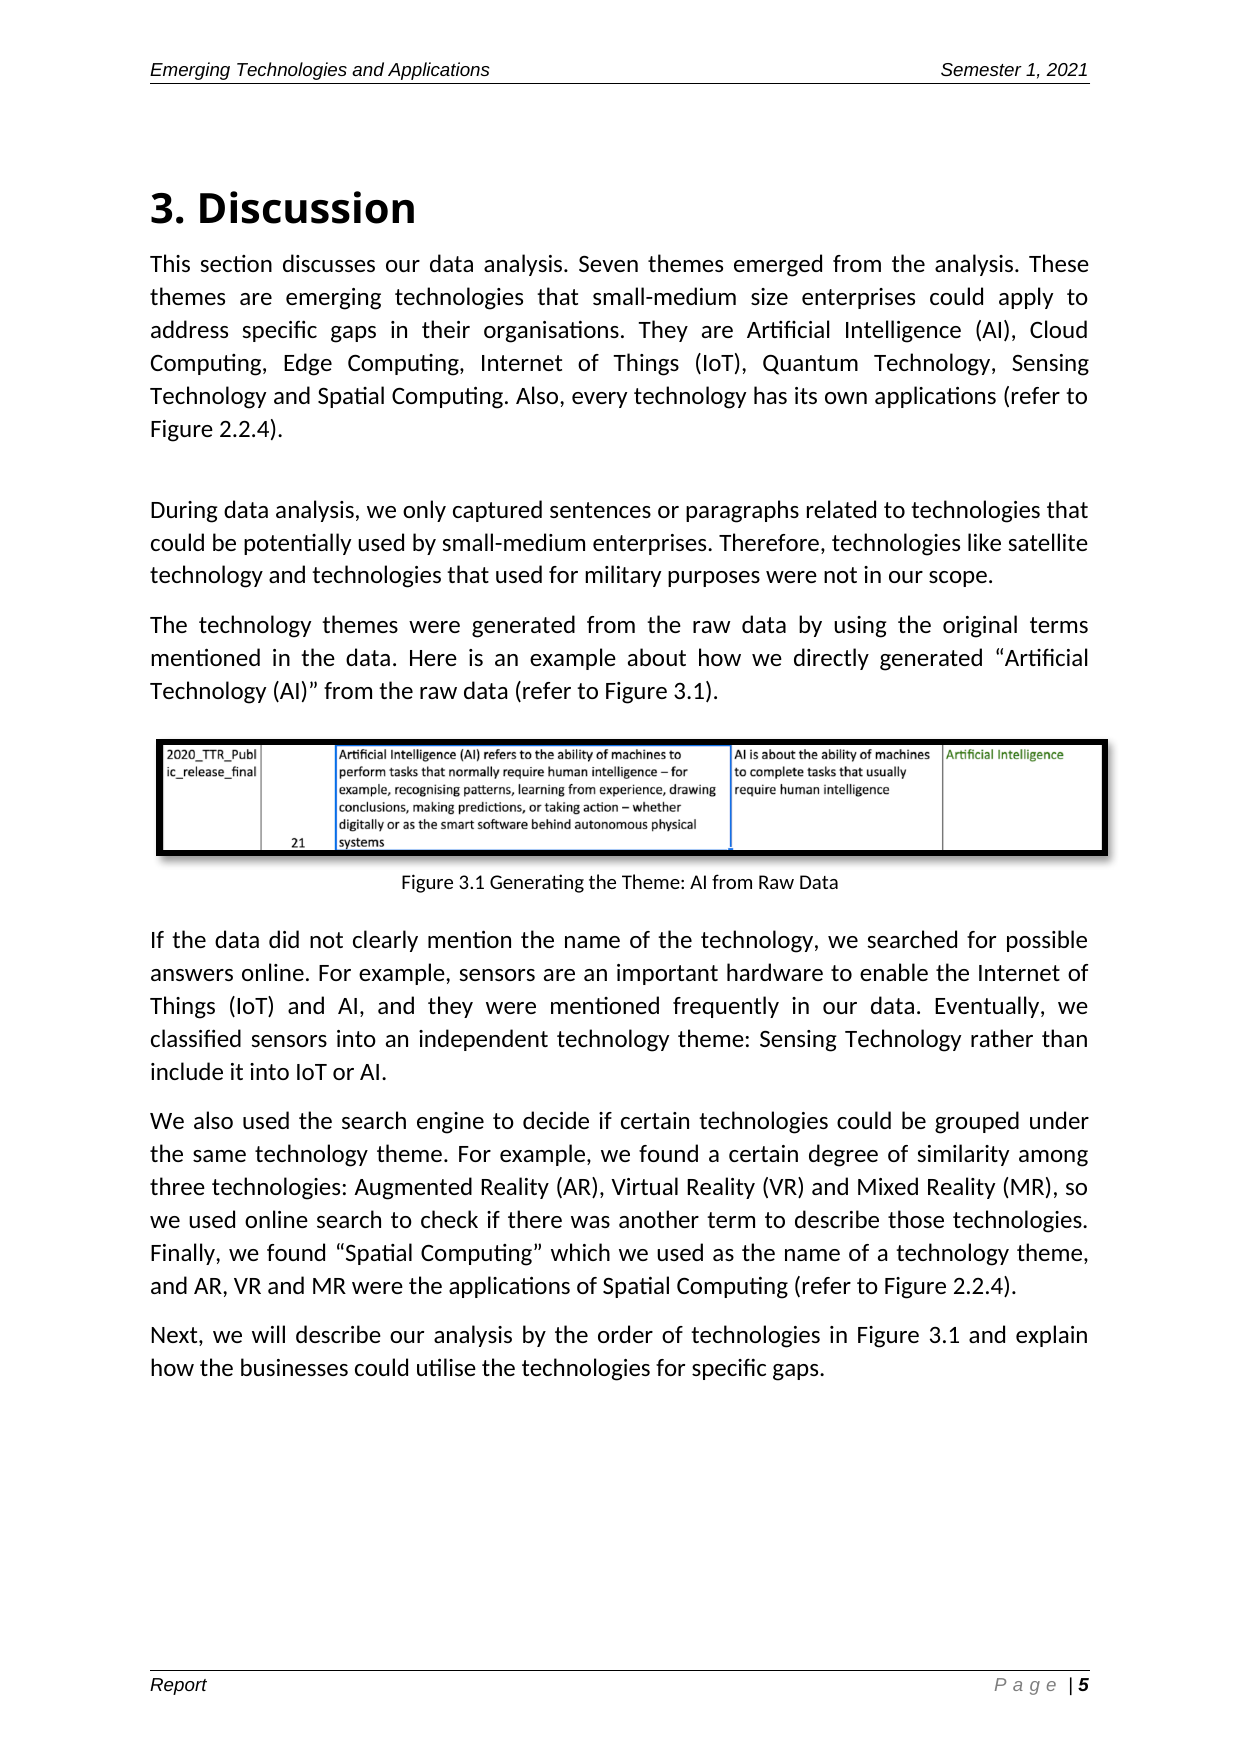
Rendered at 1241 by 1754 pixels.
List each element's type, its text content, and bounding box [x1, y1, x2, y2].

text During data analysis, we only captured sentences or paragraphs related to technologies that could be potentially used by small-medium enterprises. Therefore, technologies like satellite technology and technologies that used for military purposes were not in our scope. [150, 463, 1090, 590]
subtitle 3. Discussion [150, 179, 1090, 236]
text The technology themes were generated from the raw data by using the original terms mentioned in the data. Here is an example about how we directly generated “Artificial Technology (AI)” from the raw data (refer to Figure 3.1). [150, 609, 1090, 706]
picture [163, 745, 1102, 850]
text This section discusses our data analysis. Seven themes emerged from the analysis. These themes are emerging technologies that small-medium size enterprises could apply to address specific gaps in their organisations. They are Artificial Intelligence (AI), Cloud Computing, Edge Computing, Internet of Things (IoT), Quantum Technology, Sensing Technology and Spatial Computing. Also, every technology has its own applications (refer to Figure 2.2.4). [150, 248, 1090, 443]
text If the data did not clearly mention the name of the technology, we searched for possible answers online. For example, sensors are an important hardware to enable the Internet of Things (IoT) and AI, and they were mentioned frequently in our data. Eventually, we classified sensors into an independent technology theme: Sensing Technology rather than include it into IoT or AI. [150, 924, 1090, 1086]
text We also used the search engine to decide if certain technologies could be grouped under the same technology theme. For example, we found a certain degree of similarity among three technologies: Augmented Reality (AR), Virtual Reality (VR) and Mixed Reality (MR), so we used online search to check if there was another term to describe those technologies. Finally, we found “Spatial Computing” which we used as the name of a technology theme, and AR, VR and MR were the applications of Spatial Computing (refer to Figure 2.2.4). [150, 1105, 1090, 1301]
text Next, we will describe our analysis by the order of technologies in Figure 3.1 and explain how the businesses could utilise the technologies for specific gaps. [150, 1319, 1090, 1383]
